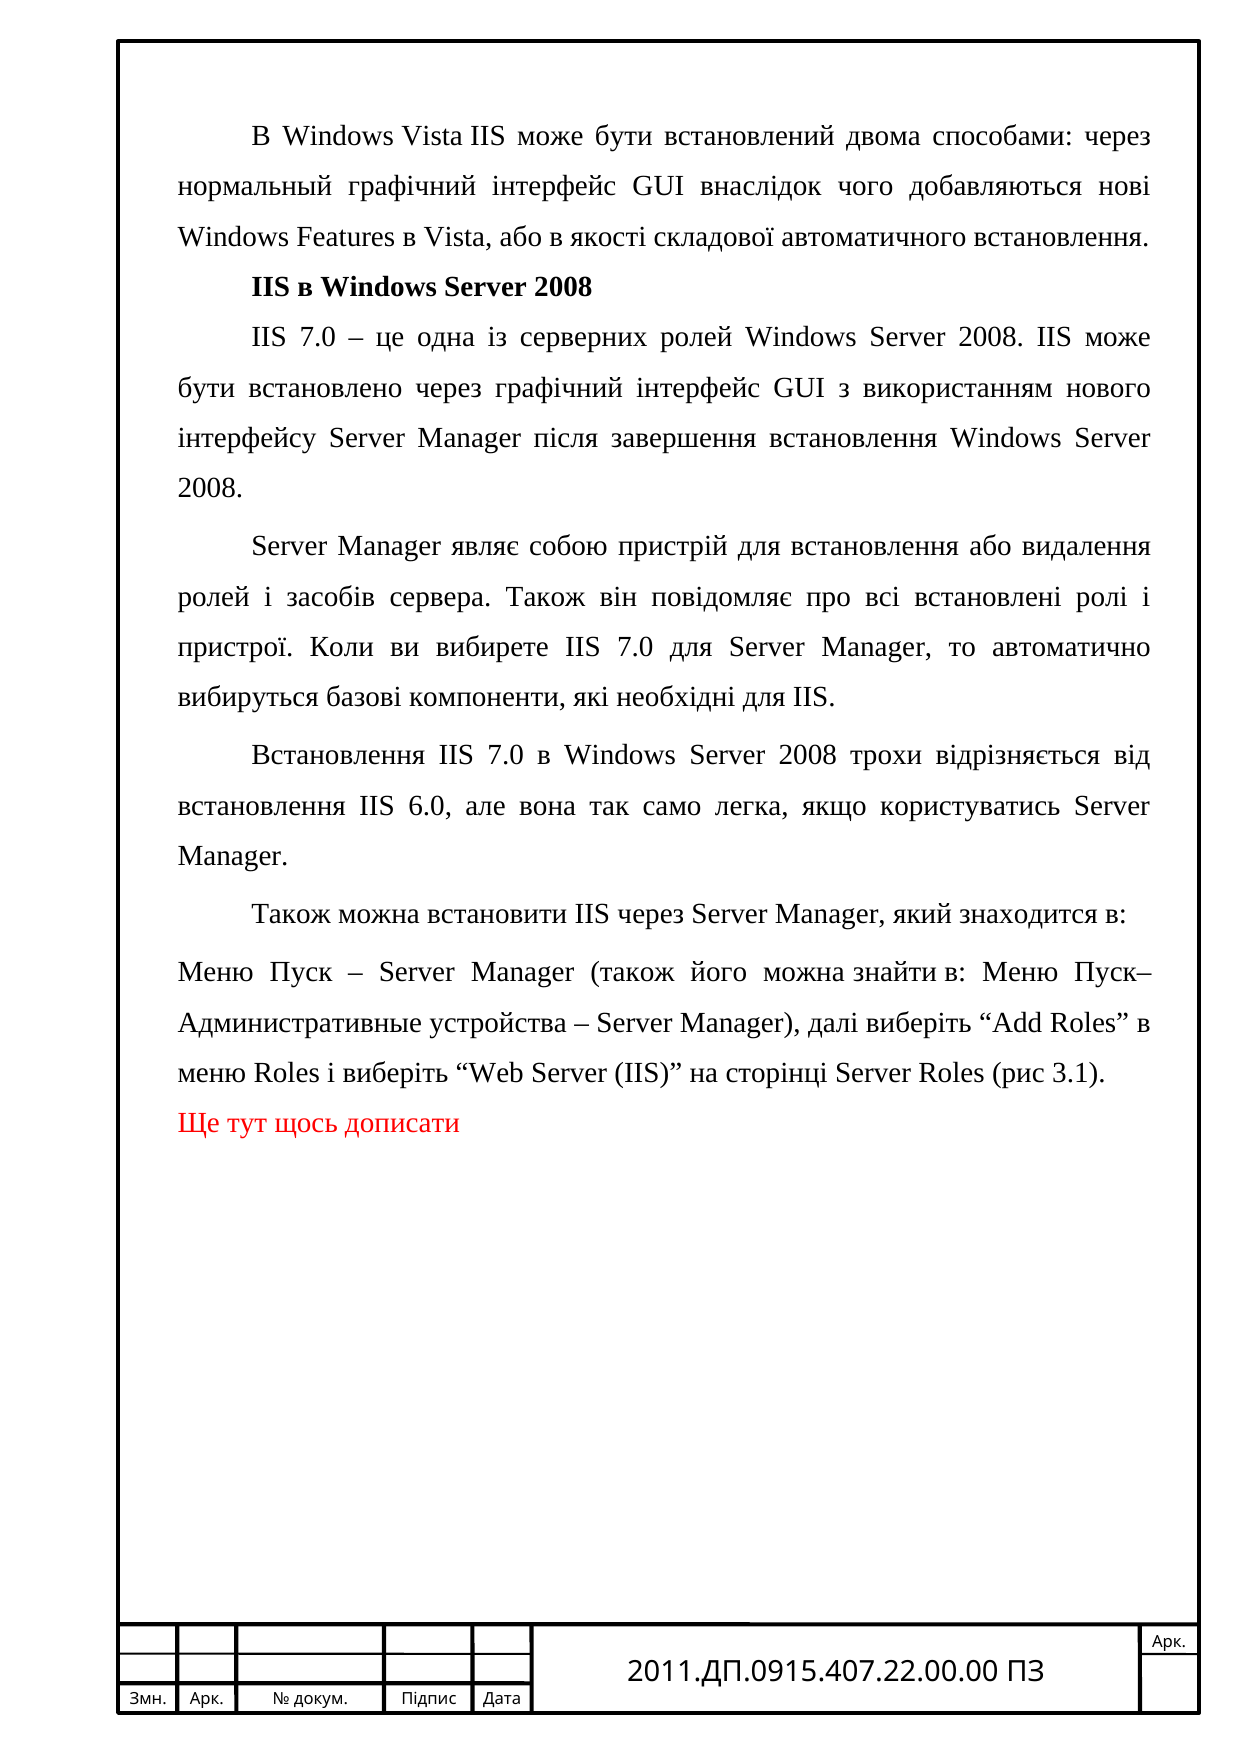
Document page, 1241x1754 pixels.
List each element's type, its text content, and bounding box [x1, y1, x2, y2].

text В Windows Vista IIS може бути встановлений двома способами: через нормальный графічний інтерфейс GUI внаслідок чого добавляються нові Windows Features в Vista, або в якості складової автоматичного встановлення. [177, 118, 1152, 252]
text IIS в Windows Server 2008 [177, 269, 1152, 303]
subtitle Також можна встановити IIS через Server Manager, який знаходится в: [177, 896, 1152, 930]
text Меню Пуск – Server Manager (також його можна знайти в: Меню Пуск– Административные устройства – Server Manager), далі виберіть “Add Roles” в меню Roles і виберіть “Web Server (IIS)” на сторінці Server Roles (рис 3.1). [177, 954, 1152, 1088]
subtitle IIS 7.0 – це одна із серверних ролей Windows Server 2008. IIS може бути встановлено через графічний інтерфейс GUI з використанням нового інтерфейсу Server Manager після завершення встановлення Windows Server 2008. [177, 319, 1152, 504]
text Ще тут щось дописати [177, 1105, 1152, 1139]
subtitle Server Manager являє собою пристрій для встановлення або видалення ролей і засобів сервера. Також він повідомляє про всі встановлені ролі і пристрої. Коли ви вибирете IIS 7.0 для Server Manager, то автоматично вибируться базові компоненти, які необхідні для IIS. [177, 528, 1152, 713]
subtitle Встановлення IIS 7.0 в Windows Server 2008 трохи відрізняється від встановлення IIS 6.0, але вона так само легка, якщо користуватись Server Manager. [177, 737, 1152, 872]
